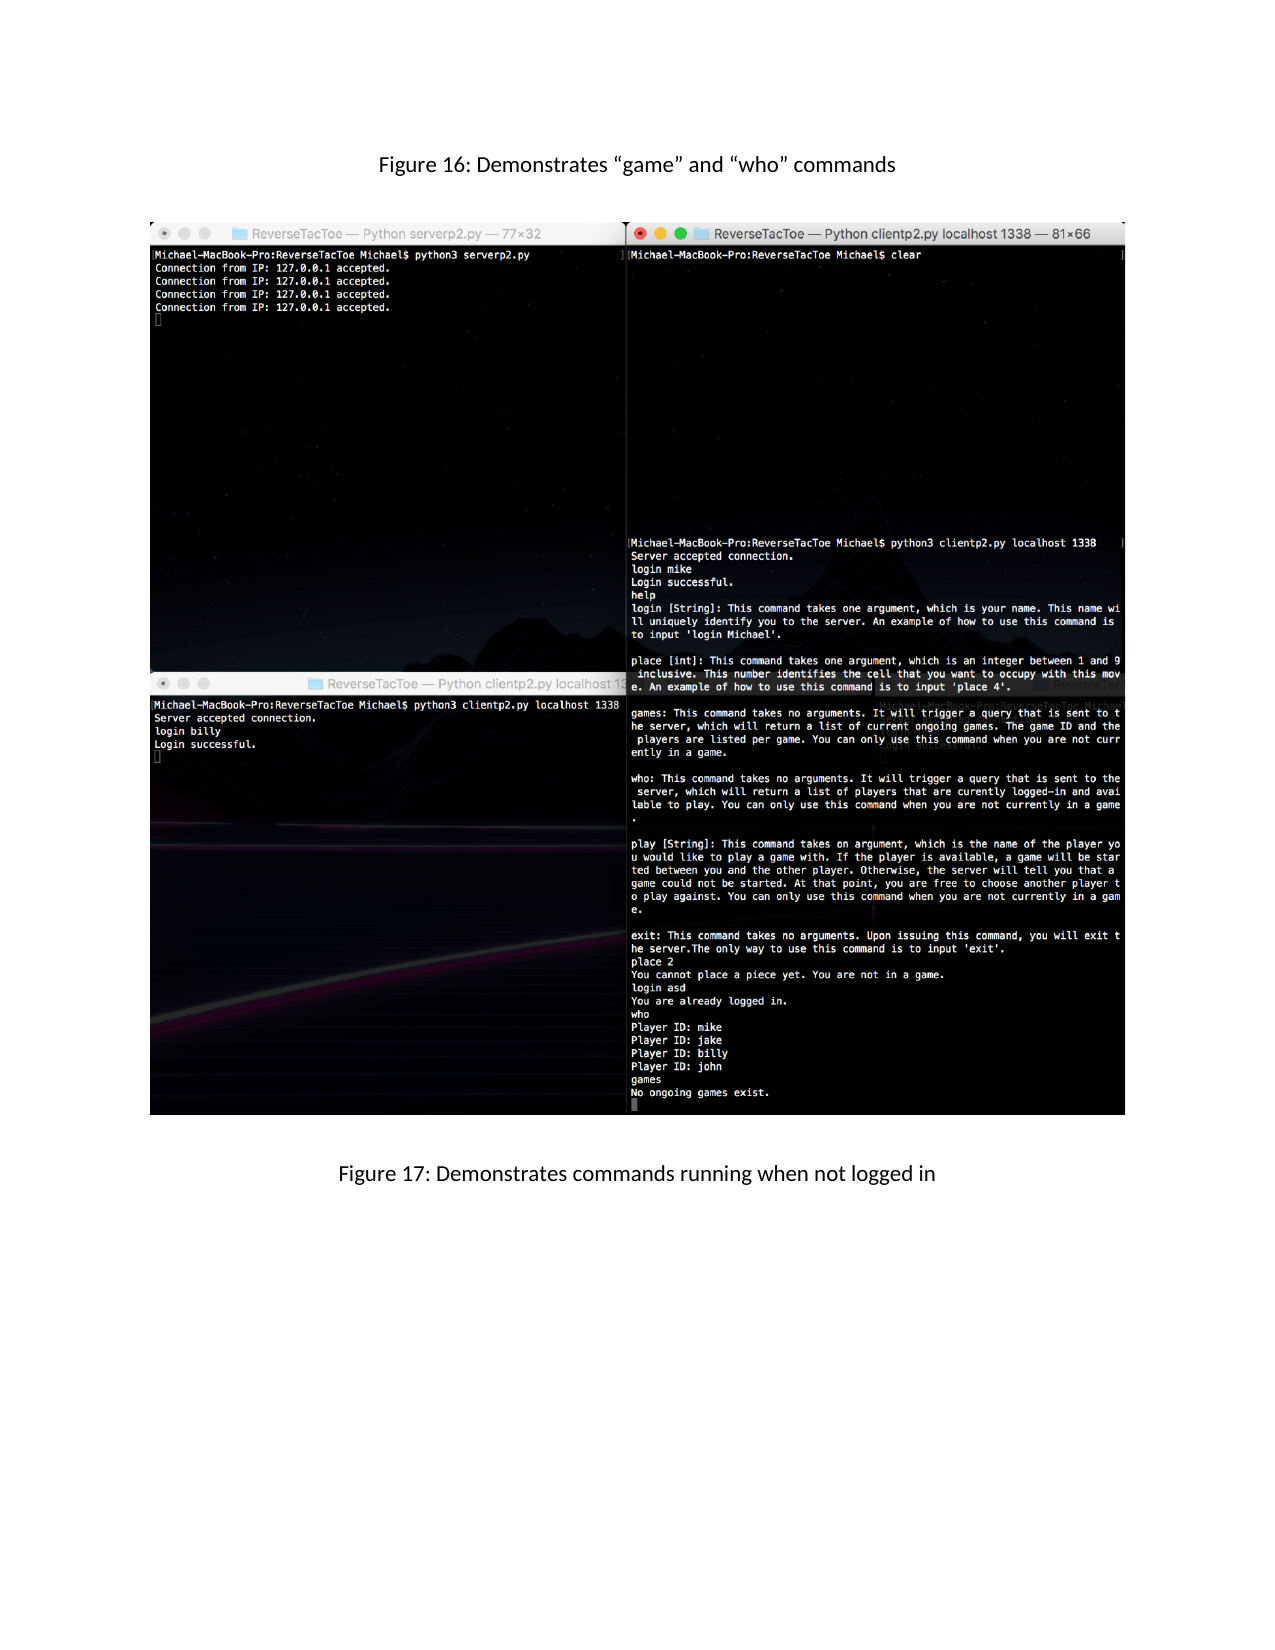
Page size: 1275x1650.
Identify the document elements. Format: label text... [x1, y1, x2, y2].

text Figure 16: Demonstrates “game” and “who” commands [150, 150, 1125, 178]
text Figure 17: Demonstrates commands running when not logged in [150, 1159, 1125, 1187]
picture [150, 222, 1125, 1115]
